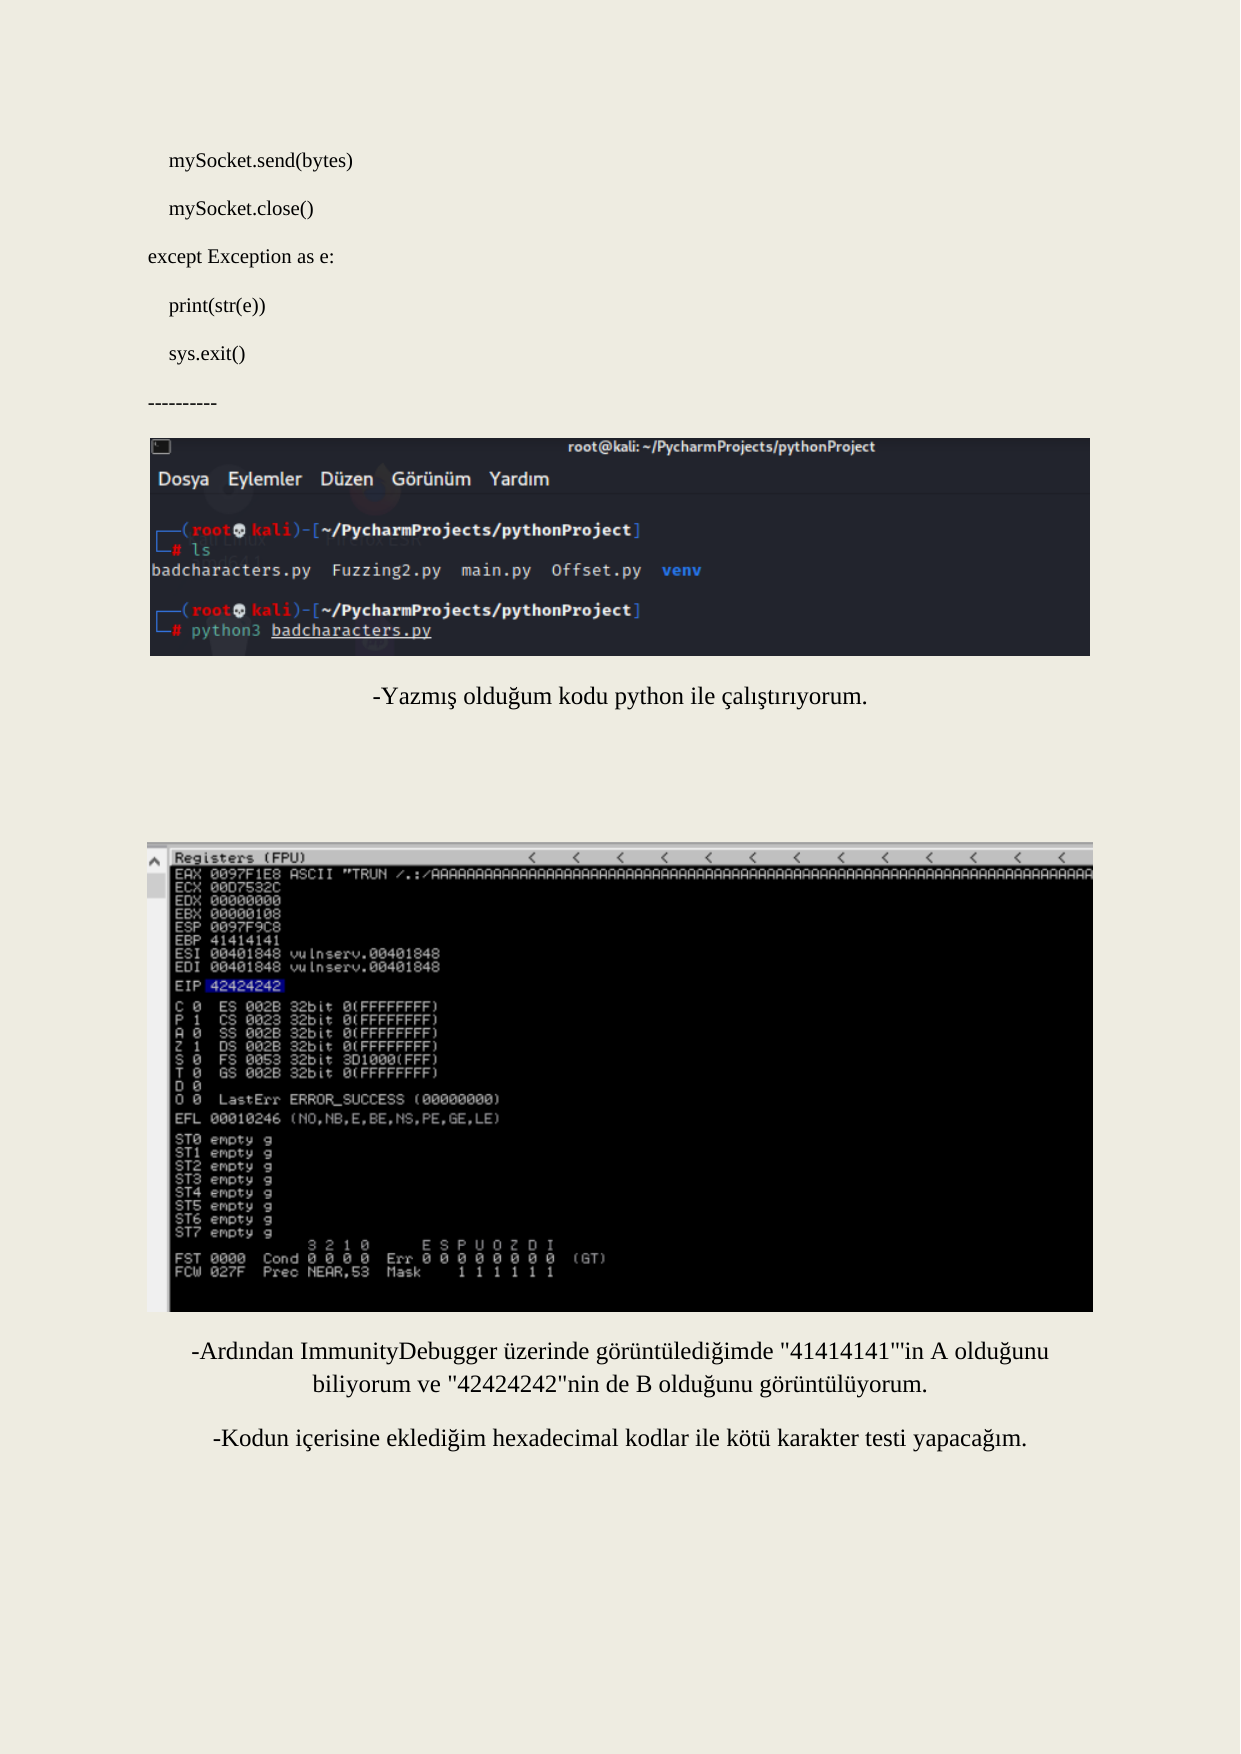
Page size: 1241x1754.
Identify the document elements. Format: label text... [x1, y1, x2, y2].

text ---------- [148, 390, 1093, 414]
text print(str(e)) [148, 293, 1093, 317]
text sys.exit() [148, 341, 1093, 365]
text mySocket.send(bytes) [148, 148, 1093, 172]
text -Kodun içerisine eklediğim hexadecimal kodlar ile kötü karakter testi yapacağım. [148, 1423, 1093, 1452]
text mySocket.close() [148, 196, 1093, 220]
picture [147, 842, 1093, 1312]
text except Exception as e: [148, 244, 1093, 268]
picture [150, 438, 1090, 656]
text -Yazmış olduğum kodu python ile çalıştırıyorum. [148, 681, 1093, 709]
text -Ardından ImmunityDebugger üzerinde görüntülediğimde "41414141"'in A olduğunu biliyorum ve "42424242"nin de B olduğunu görüntülüyorum. [148, 1336, 1093, 1398]
